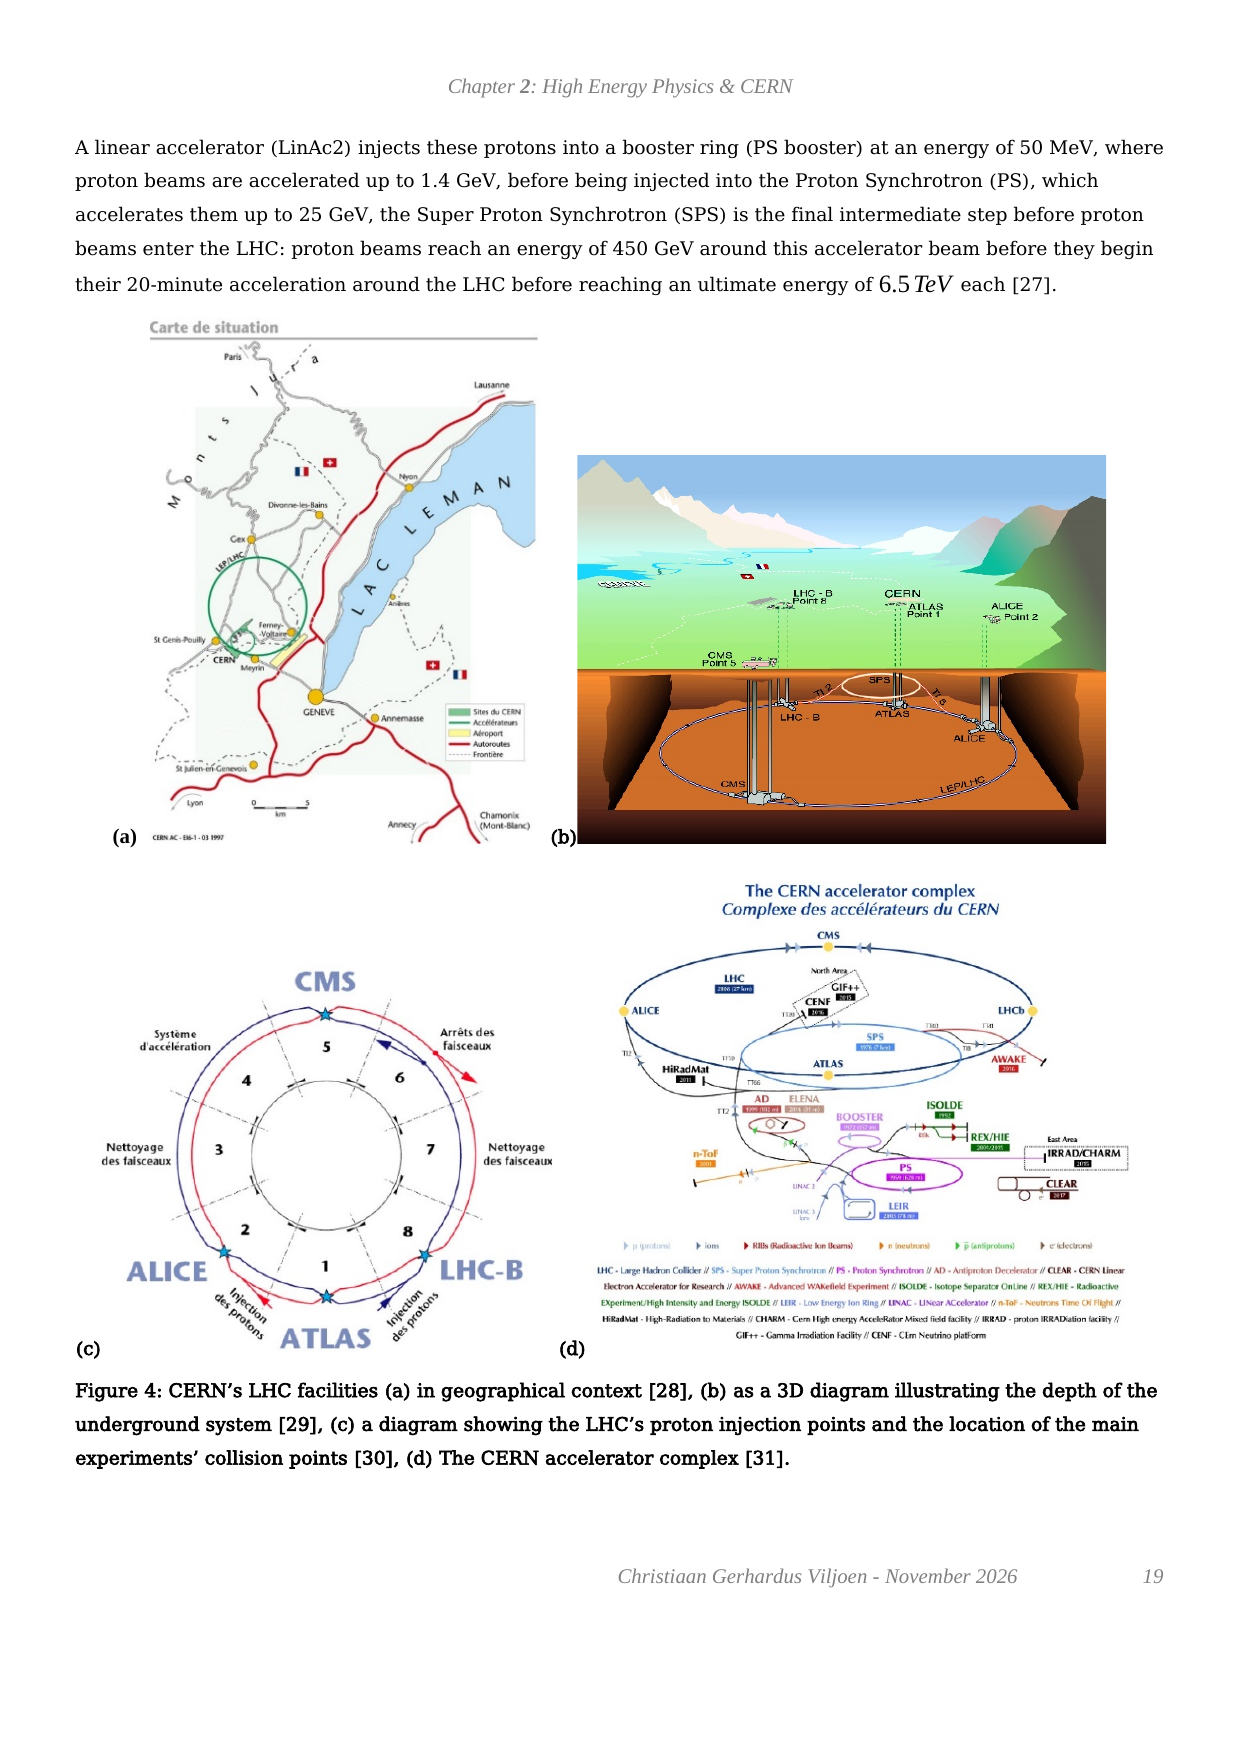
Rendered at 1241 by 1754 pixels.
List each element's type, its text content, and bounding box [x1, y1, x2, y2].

text A linear accelerator (LinAc2) injects these protons into a booster ring (PS booster) at an energy of 50 MeV, where proton beams are accelerated up to 1.4 GeV, before being injected into the Proton Synchrotron (PS), which accelerates them up to 25 GeV, the Super Proton Synchrotron (SPS) is the final intermediate step before proton beams enter the LHC: proton beams reach an energy of 450 GeV around this accelerator beam before they begin their 20-minute acceleration around the LHC before reaching an ultimate energy of each . [75, 135, 1165, 298]
text Figure 4: CERN’s LHC facilities (a) in geographical context , (b) as a 3D diagram illustrating the depth of the underground system , (c) a diagram showing the LHC’s proton injection points and the location of the main experiments’ collision points , (d) The CERN accelerator complex . [75, 1378, 1165, 1468]
picture [150, 317, 544, 844]
picture [586, 868, 1134, 1355]
picture [577, 455, 1107, 844]
picture [101, 963, 553, 1355]
